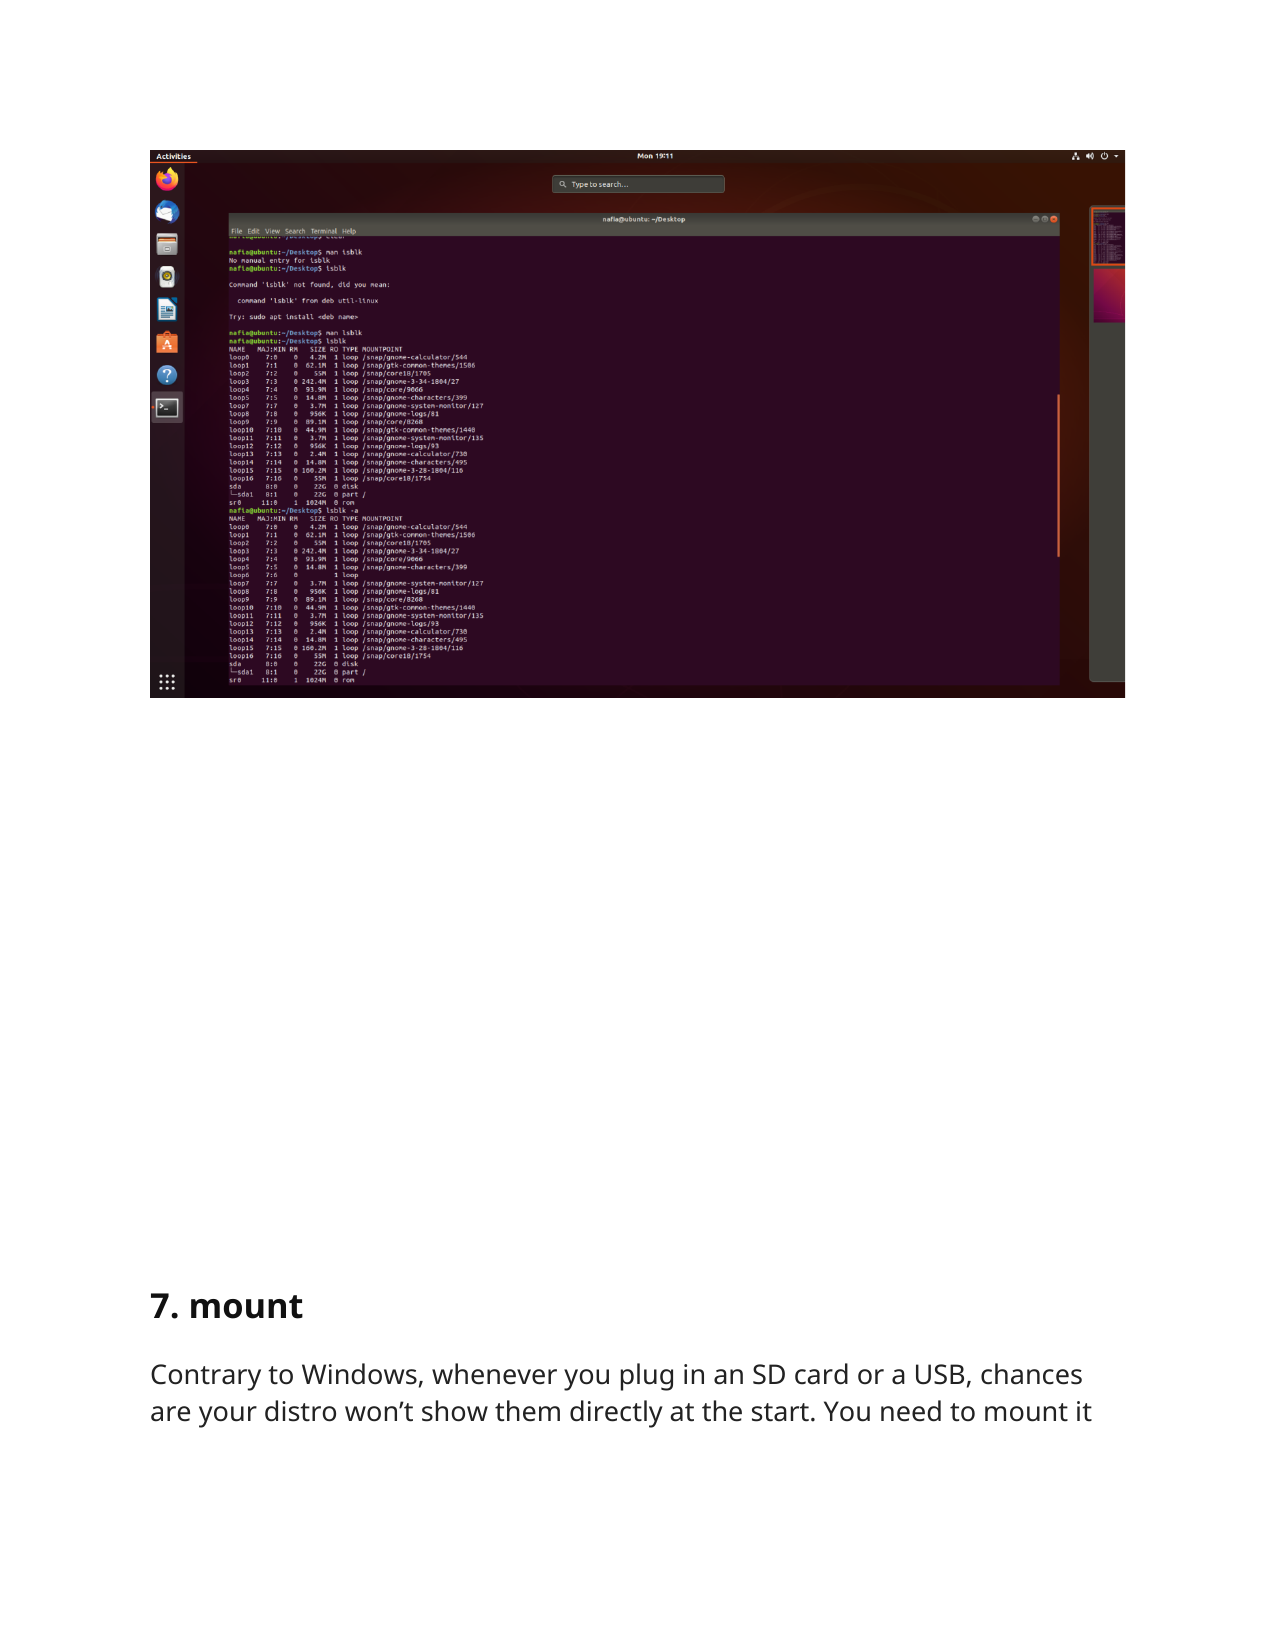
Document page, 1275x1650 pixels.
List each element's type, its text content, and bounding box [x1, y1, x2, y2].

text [150, 1355, 1125, 1429]
picture [150, 150, 1125, 698]
text 7. mount [150, 1282, 1125, 1329]
